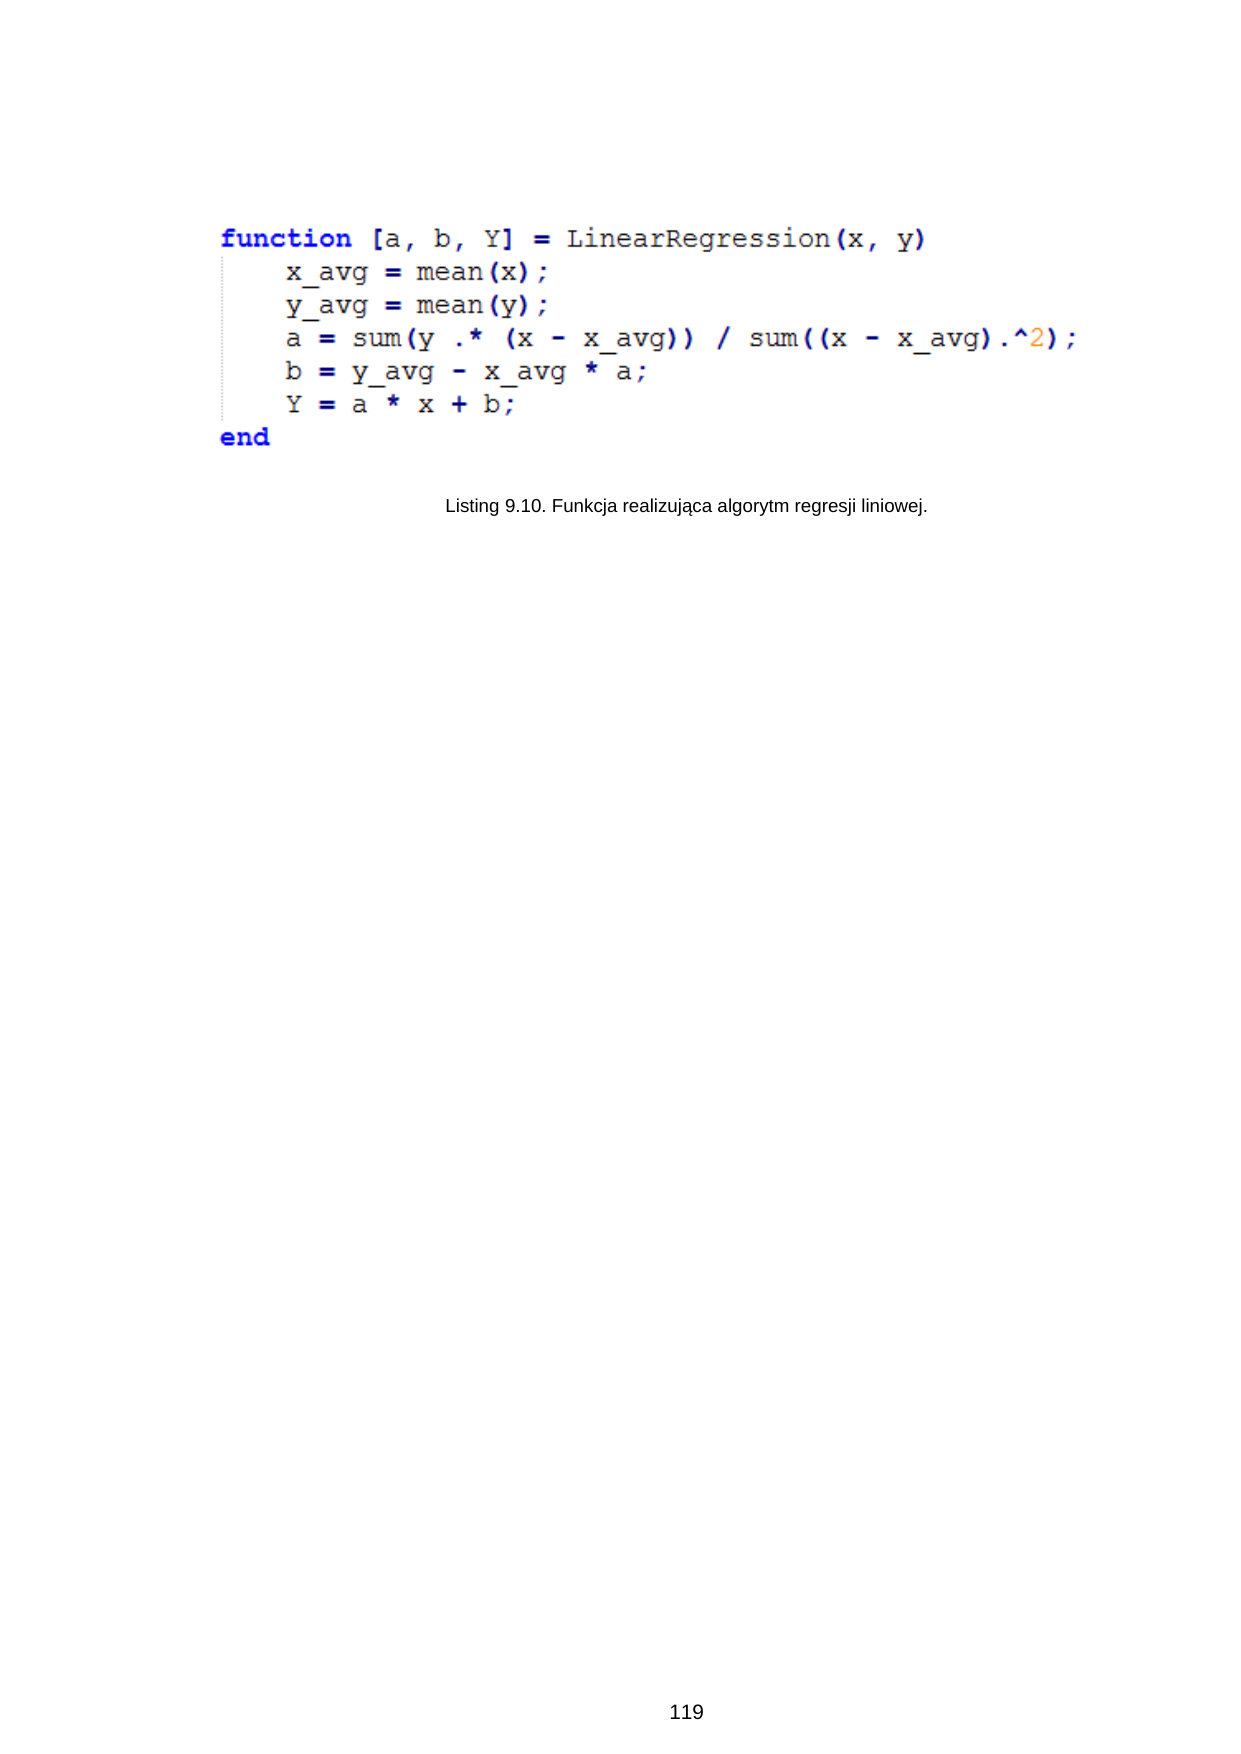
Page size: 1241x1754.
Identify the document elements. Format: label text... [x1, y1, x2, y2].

picture [215, 219, 1084, 454]
